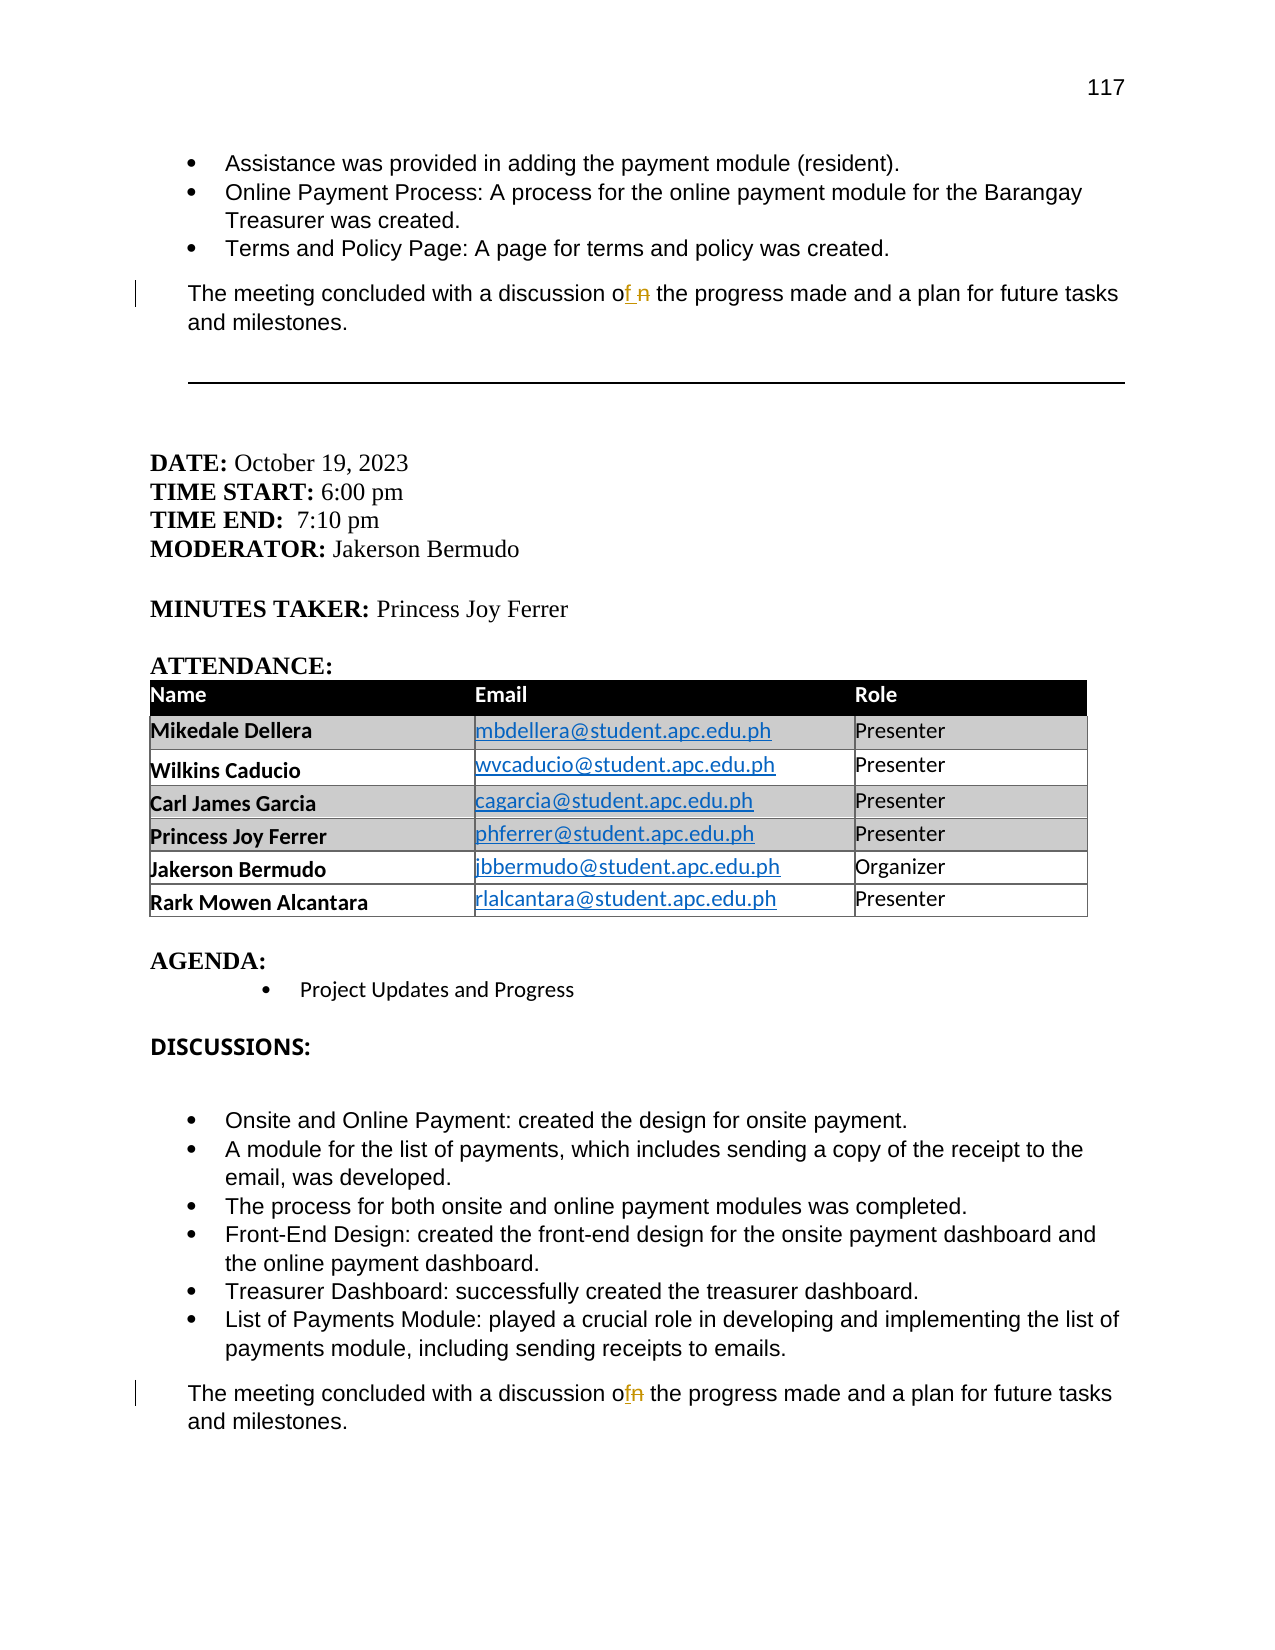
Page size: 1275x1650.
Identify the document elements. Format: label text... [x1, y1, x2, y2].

list Terms and Policy Page: A page for terms and policy was created. [187, 235, 1125, 262]
text TIME START: 6:00 pm [150, 477, 1125, 505]
list List of Payments Module: played a crucial role in developing and implementing the list of payments module, including sending receipts to emails. [187, 1306, 1125, 1361]
table_cell Carl James Garcia [151, 786, 474, 817]
text ATTENDANCE: [150, 651, 1125, 680]
table_cell mbdellera@student.apc.edu.ph [476, 716, 854, 749]
text DATE: October 19, 2023 [150, 448, 1125, 477]
table_cell Mikedale Dellera [151, 716, 474, 749]
list Project Updates and Progress [262, 975, 1125, 1003]
table_cell Presenter [856, 786, 1087, 817]
table_header Email [475, 680, 855, 716]
list Treasurer Dashboard: successfully created the treasurer dashboard. [187, 1278, 1125, 1304]
list Assistance was provided in adding the payment module (resident). [187, 150, 1125, 176]
table_cell Jakerson Bermudo [151, 852, 474, 883]
table_cell phferrer@student.apc.edu.ph [476, 819, 854, 850]
table_cell Organizer [856, 852, 1087, 883]
text MODERATOR: Jakerson Bermudo [150, 534, 1125, 564]
text The meeting concluded with a discussion o the progress made and a plan for future tasks and milestones. [187, 1380, 1125, 1435]
table_cell Princess Joy Ferrer [151, 819, 474, 850]
table_header Role [855, 680, 1087, 716]
text The meeting concluded with a discussion o the progress made and a plan for future tasks and milestones. [187, 280, 1125, 335]
table_cell jbbermudo@student.apc.edu.ph [476, 852, 854, 883]
list Online Payment Process: A process for the online payment module for the Barangay Treasurer was created. [187, 178, 1125, 233]
text TIME END: 7:10 pm [150, 505, 1125, 534]
table_cell Wilkins Caducio [151, 750, 474, 784]
table_cell wvcaducio@student.apc.edu.ph [476, 750, 854, 784]
table_cell Presenter [856, 885, 1087, 916]
table_header Name [150, 680, 475, 716]
text MINUTES TAKER: Princess Joy Ferrer [150, 594, 1125, 622]
list The process for both onsite and online payment modules was completed. [187, 1193, 1125, 1219]
text AGENDA: [150, 946, 1125, 975]
table_cell rlalcantara@student.apc.edu.ph [476, 885, 854, 916]
table_cell Presenter [856, 750, 1087, 784]
table_cell Presenter [856, 716, 1087, 749]
table_cell Rark Mowen Alcantara [151, 885, 474, 916]
list A module for the list of payments, which includes sending a copy of the receipt to the email, was developed. [187, 1136, 1125, 1191]
table_cell Presenter [856, 819, 1087, 850]
text DISCUSSIONS: [150, 1031, 1125, 1062]
table_cell cagarcia@student.apc.edu.ph [476, 786, 854, 817]
list Onsite and Online Payment: created the design for onsite payment. [187, 1107, 1125, 1134]
list Front-End Design: created the front-end design for the onsite payment dashboard and the online payment dashboard. [187, 1221, 1125, 1276]
